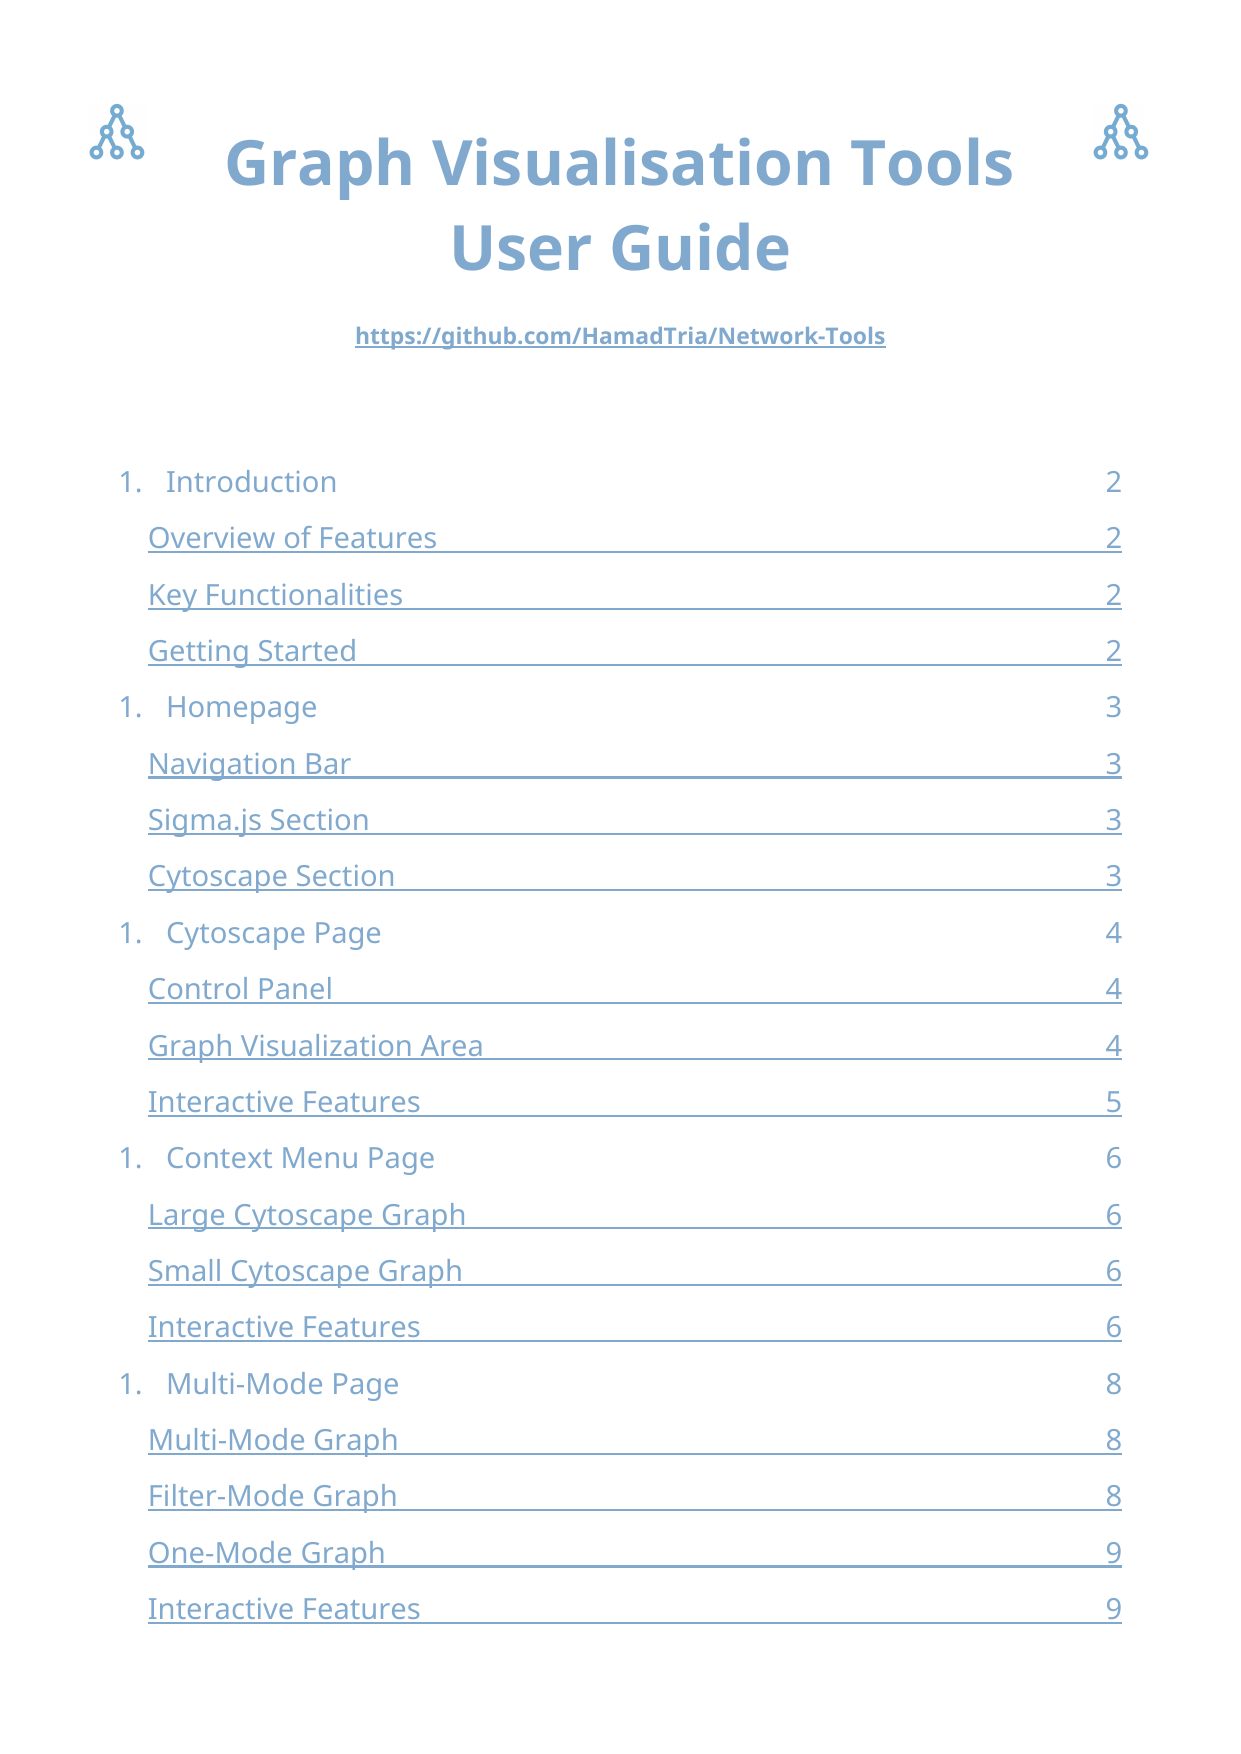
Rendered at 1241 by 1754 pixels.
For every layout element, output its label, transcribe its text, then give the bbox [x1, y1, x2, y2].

title Graph Visualisation Tools User Guide [118, 118, 1122, 288]
text Key Functionalities 2 [118, 574, 1122, 614]
list Homepage 3 [118, 687, 1122, 726]
list Cytoscape Page 4 [118, 912, 1122, 952]
list Multi-Mode Page 8 [118, 1363, 1122, 1403]
text Interactive Features 6 [118, 1307, 1122, 1346]
text https://github.com/HamadTria/Network-Tools [118, 319, 1122, 351]
text Interactive Features 5 [118, 1081, 1122, 1121]
text Navigation Bar 3 [118, 743, 1122, 783]
list Context Menu Page 6 [118, 1137, 1122, 1177]
text One-Mode Graph 9 [118, 1532, 1122, 1572]
picture [1092, 102, 1150, 161]
text Filter-Mode Graph 8 [118, 1476, 1122, 1515]
text Getting Started 2 [118, 630, 1122, 670]
text Sigma.js Section 3 [118, 799, 1122, 839]
picture [88, 102, 146, 161]
text Control Panel 4 [118, 968, 1122, 1008]
text Small Cytoscape Graph 6 [118, 1250, 1122, 1290]
text Multi-Mode Graph 8 [118, 1419, 1122, 1459]
text Overview of Features 2 [118, 518, 1122, 557]
list Introduction 2 [118, 461, 1122, 501]
text Large Cytoscape Graph 6 [118, 1194, 1122, 1233]
text Graph Visualization Area 4 [118, 1025, 1122, 1064]
text Cytoscape Section 3 [118, 856, 1122, 895]
text Interactive Features 9 [118, 1588, 1122, 1628]
